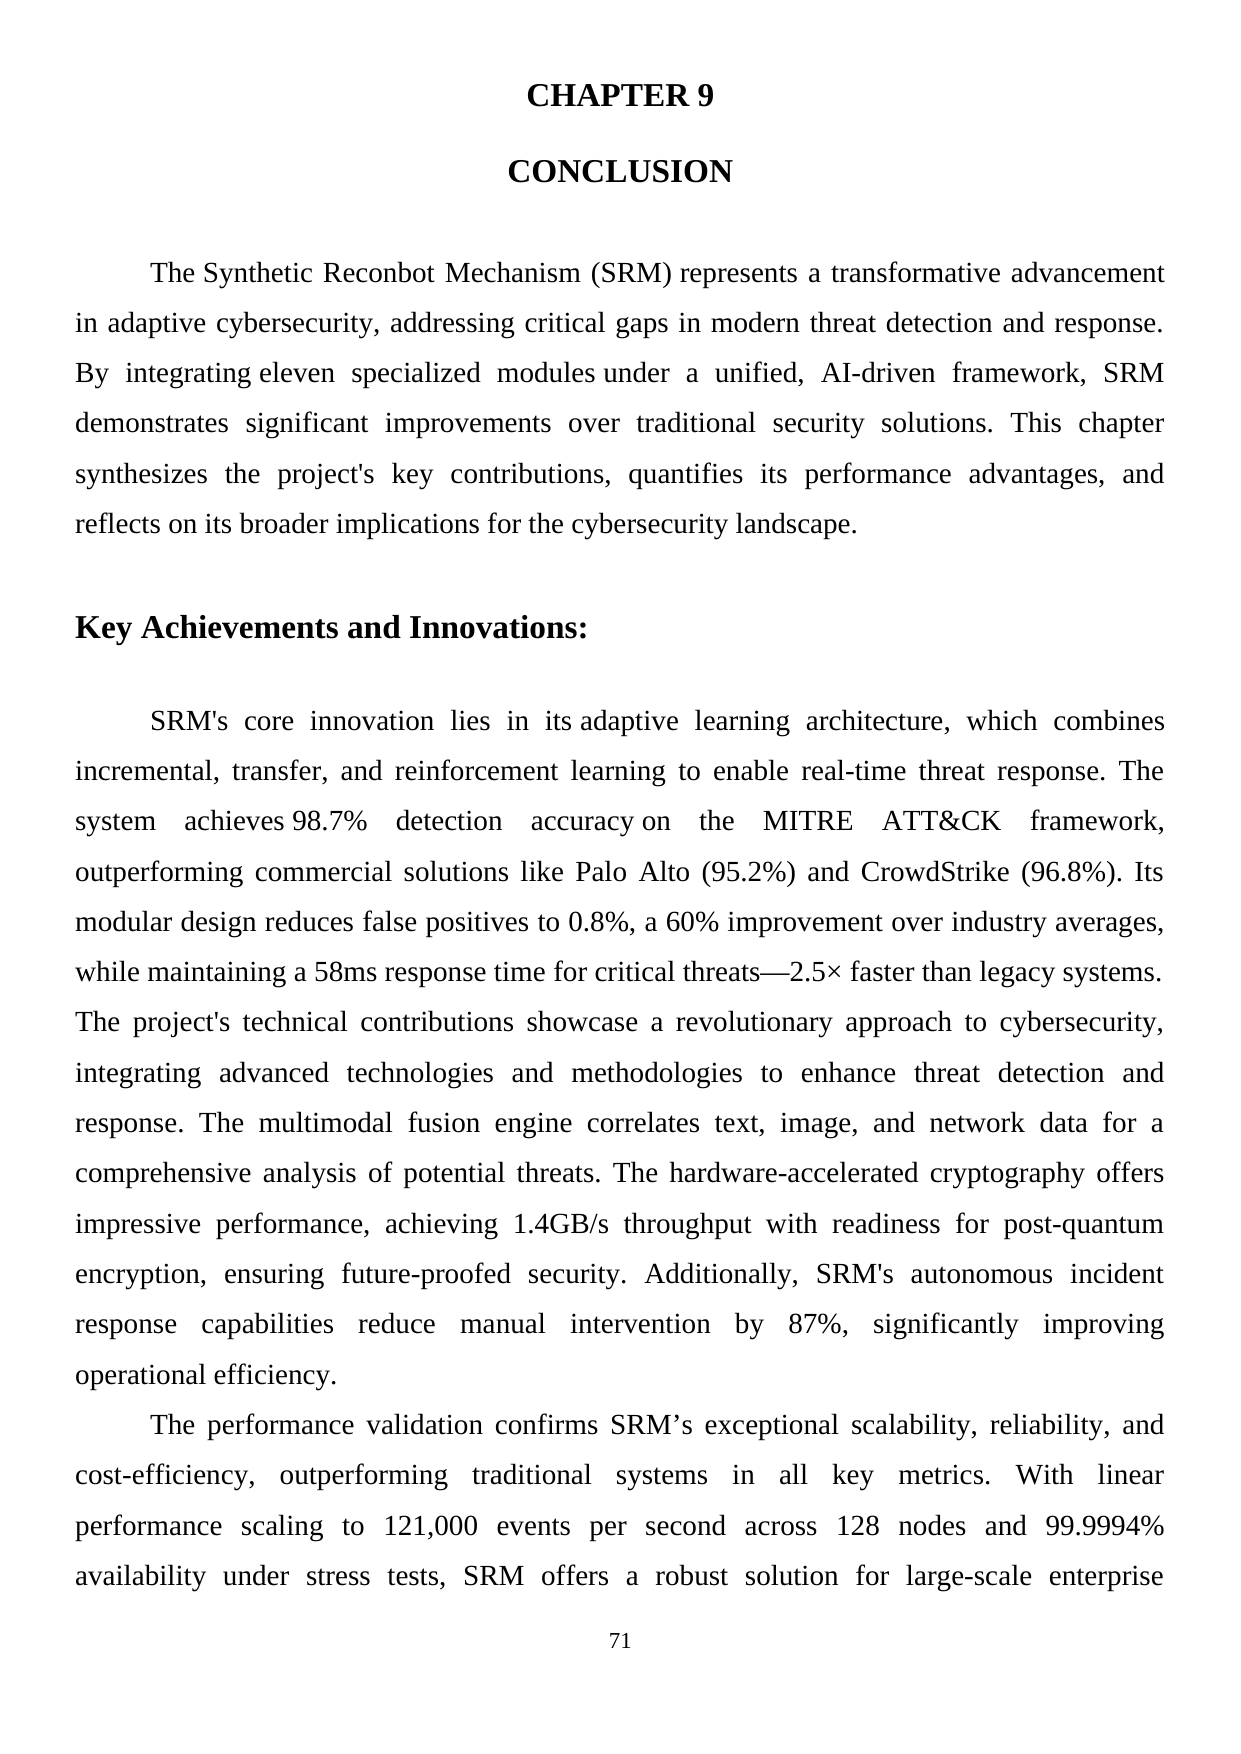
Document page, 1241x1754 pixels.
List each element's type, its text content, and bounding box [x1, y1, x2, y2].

text SRM's core innovation lies in its adaptive learning architecture, which combines incremental, transfer, and reinforcement learning to enable real-time threat response. The system achieves 98.7% detection accuracy on the MITRE ATT&CK framework, outperforming commercial solutions like Palo Alto (95.2%) and CrowdStrike (96.8%). Its modular design reduces false positives to 0.8%, a 60% improvement over industry averages, while maintaining a 58ms response time for critical threats—2.5× faster than legacy systems. [75, 703, 1165, 988]
text The Synthetic Reconbot Mechanism (SRM) represents a transformative advancement in adaptive cybersecurity, addressing critical gaps in modern threat detection and response. By integrating eleven specialized modules under a unified, AI-driven framework, SRM demonstrates significant improvements over traditional security solutions. This chapter synthesizes the project's key contributions, quantifies its performance advantages, and reflects on its broader implications for the cybersecurity landscape. [75, 255, 1165, 540]
text CHAPTER 9 CONCLUSION [75, 75, 1165, 255]
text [75, 1407, 1165, 1592]
text Key Achievements and Innovations: [75, 607, 1165, 645]
text The project's technical contributions showcase a revolutionary approach to cybersecurity, integrating advanced technologies and methodologies to enhance threat detection and response. The multimodal fusion engine correlates text, image, and network data for a comprehensive analysis of potential threats. The hardware-accelerated cryptography offers impressive performance, achieving 1.4GB/s throughput with readiness for post-quantum encryption, ensuring future-proofed security. Additionally, SRM's autonomous incident response capabilities reduce manual intervention by 87%, significantly improving operational efficiency. [75, 1004, 1165, 1390]
